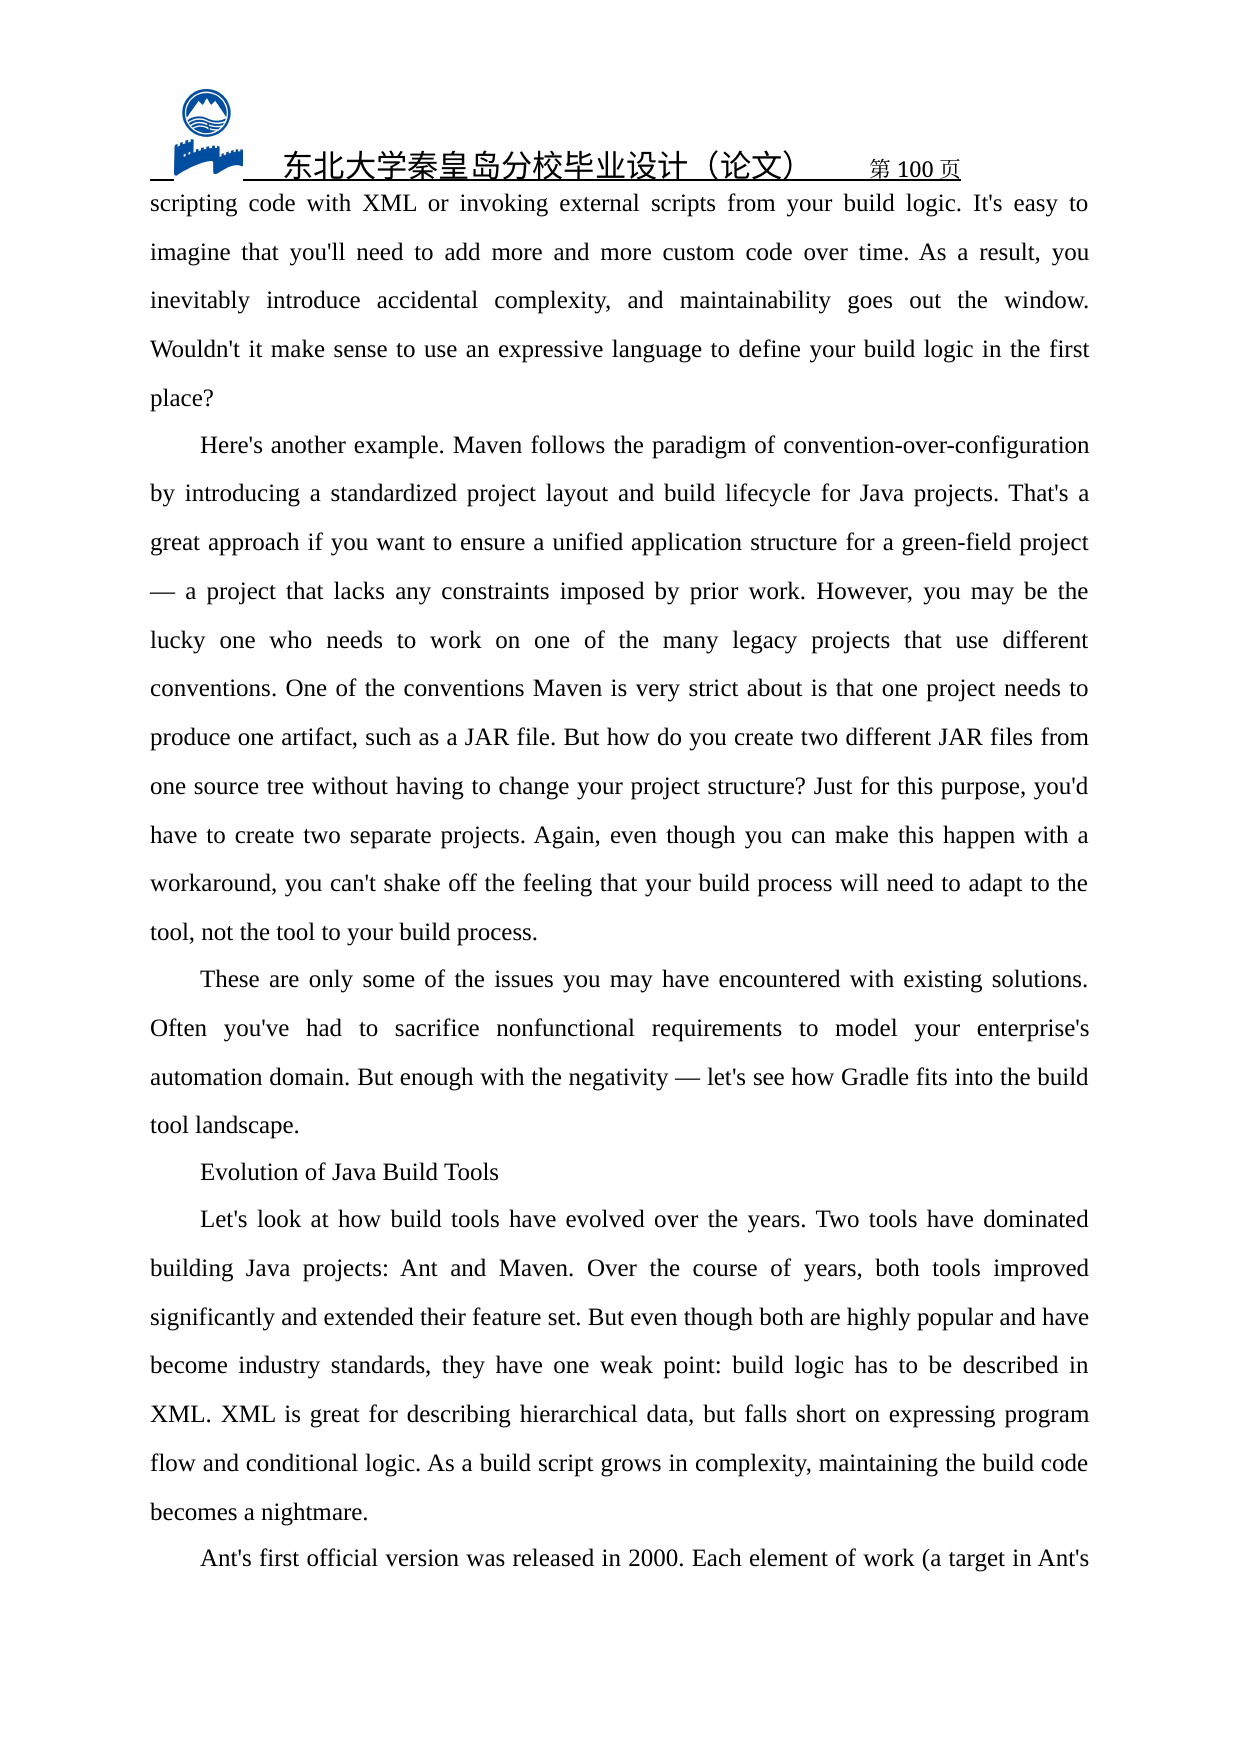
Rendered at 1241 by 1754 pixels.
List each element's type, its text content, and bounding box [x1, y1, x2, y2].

text Let's look at how build tools have evolved over the years. Two tools have dominated building Java projects: Ant and Maven. Over the course of years, both tools improved significantly and extended their feature set. But even though both are highly popular and have become industry standards, they have one weak point: build logic has to be described in XML. XML is great for describing hierarchical data, but falls short on expressing program flow and conditional logic. As a build script grows in complexity, maintaining the build code becomes a nightmare. [150, 1202, 1090, 1527]
text These are only some of the issues you may have encountered with existing solutions. Often you've had to sacrifice nonfunctional requirements to model your enterprise's automation domain. But enough with the negativity — let's see how Gradle fits into the build tool landscape. [150, 962, 1090, 1141]
text Here's another example. Maven follows the paradigm of convention-over-configuration by introducing a standardized project layout and build lifecycle for Java projects. That's a great approach if you want to ensure a unified application structure for a green-field project — a project that lacks any constraints imposed by prior work. However, you may be the lucky one who needs to work on one of the many legacy projects that use different conventions. One of the conventions Maven is very strict about is that one project needs to produce one artifact, such as a JAR file. But how do you create two different JAR files from one source tree without having to change your project structure? Just for this purpose, you'd have to create two separate projects. Again, even though you can make this happen with a workaround, you can't shake off the feeling that your build process will need to adapt to the tool, not the tool to your build process. [150, 428, 1090, 948]
text Evolution of Java Build Tools [150, 1155, 1090, 1188]
picture [173, 88, 244, 177]
